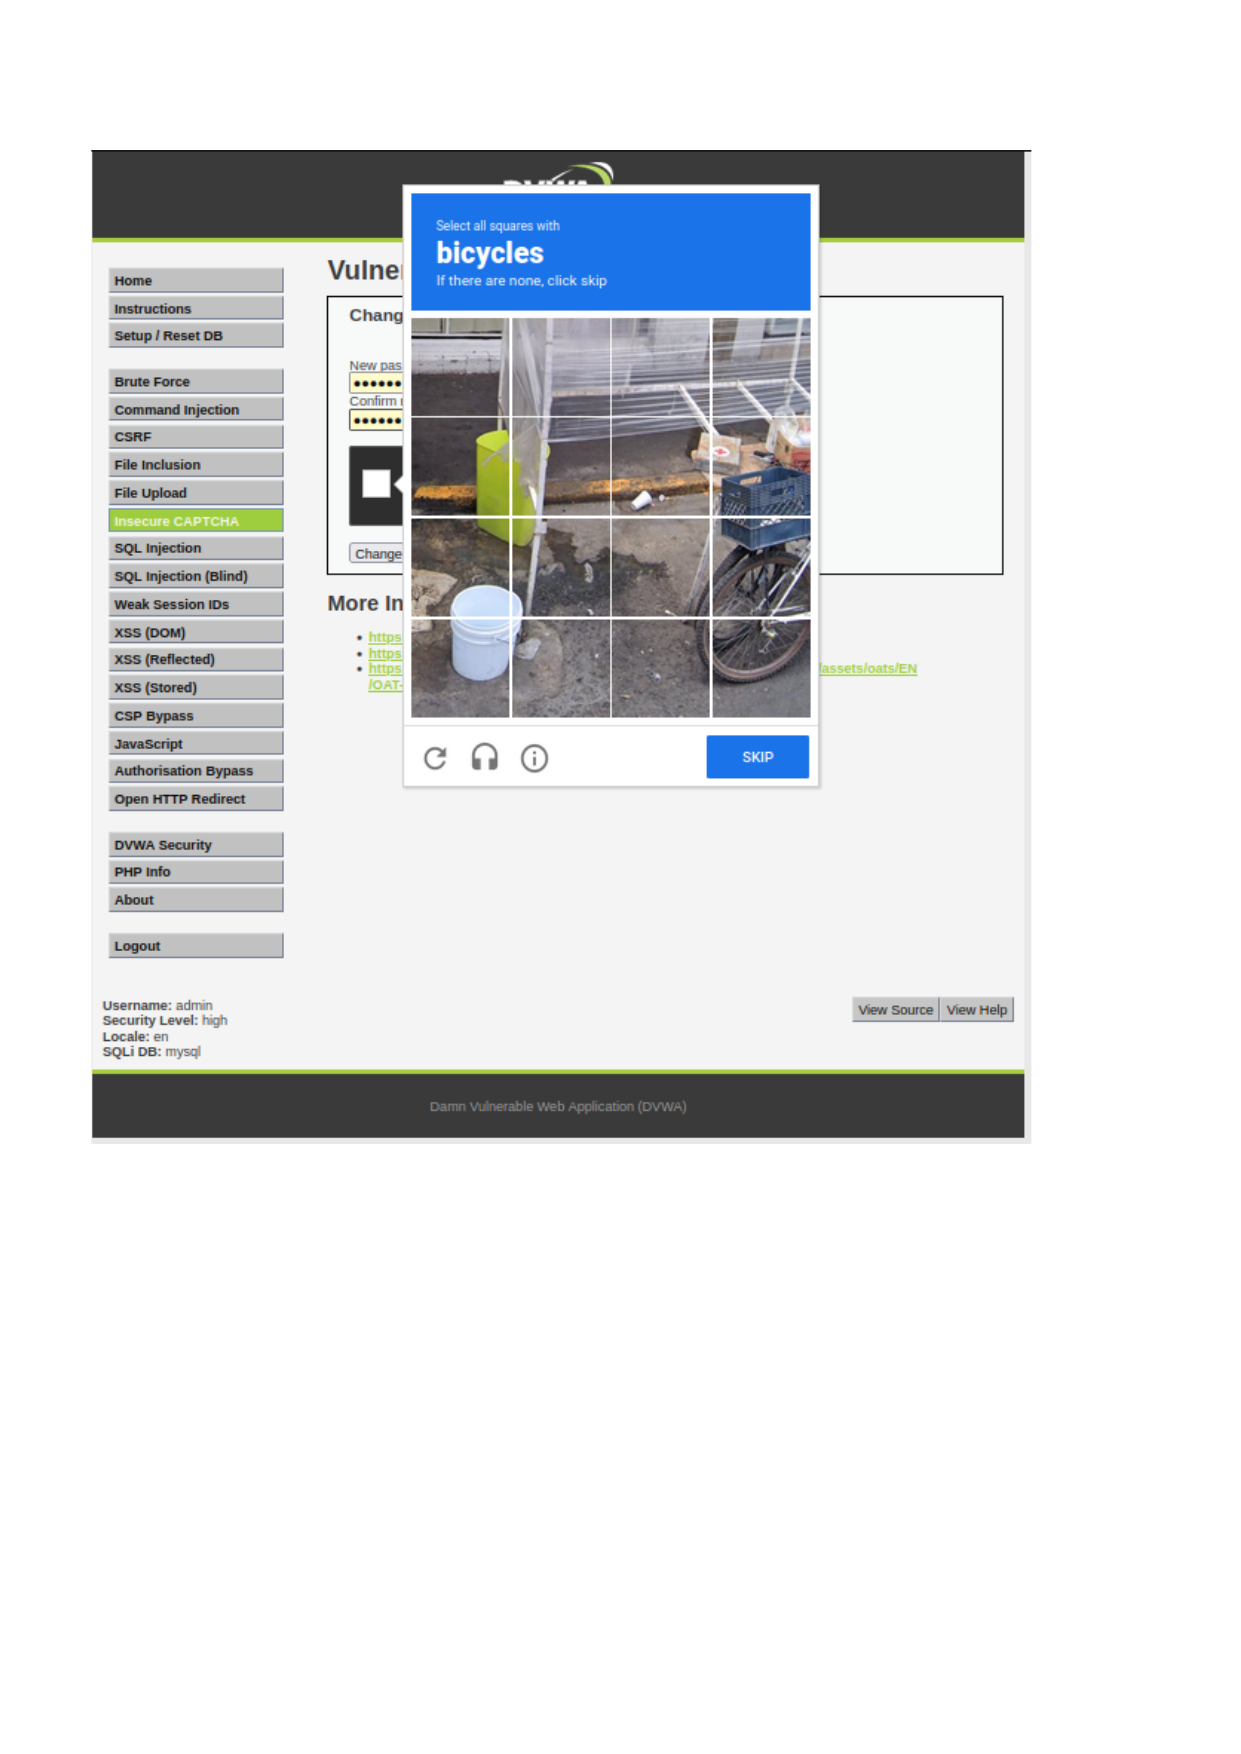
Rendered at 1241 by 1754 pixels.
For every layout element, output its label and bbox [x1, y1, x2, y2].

picture [91, 150, 1032, 1144]
